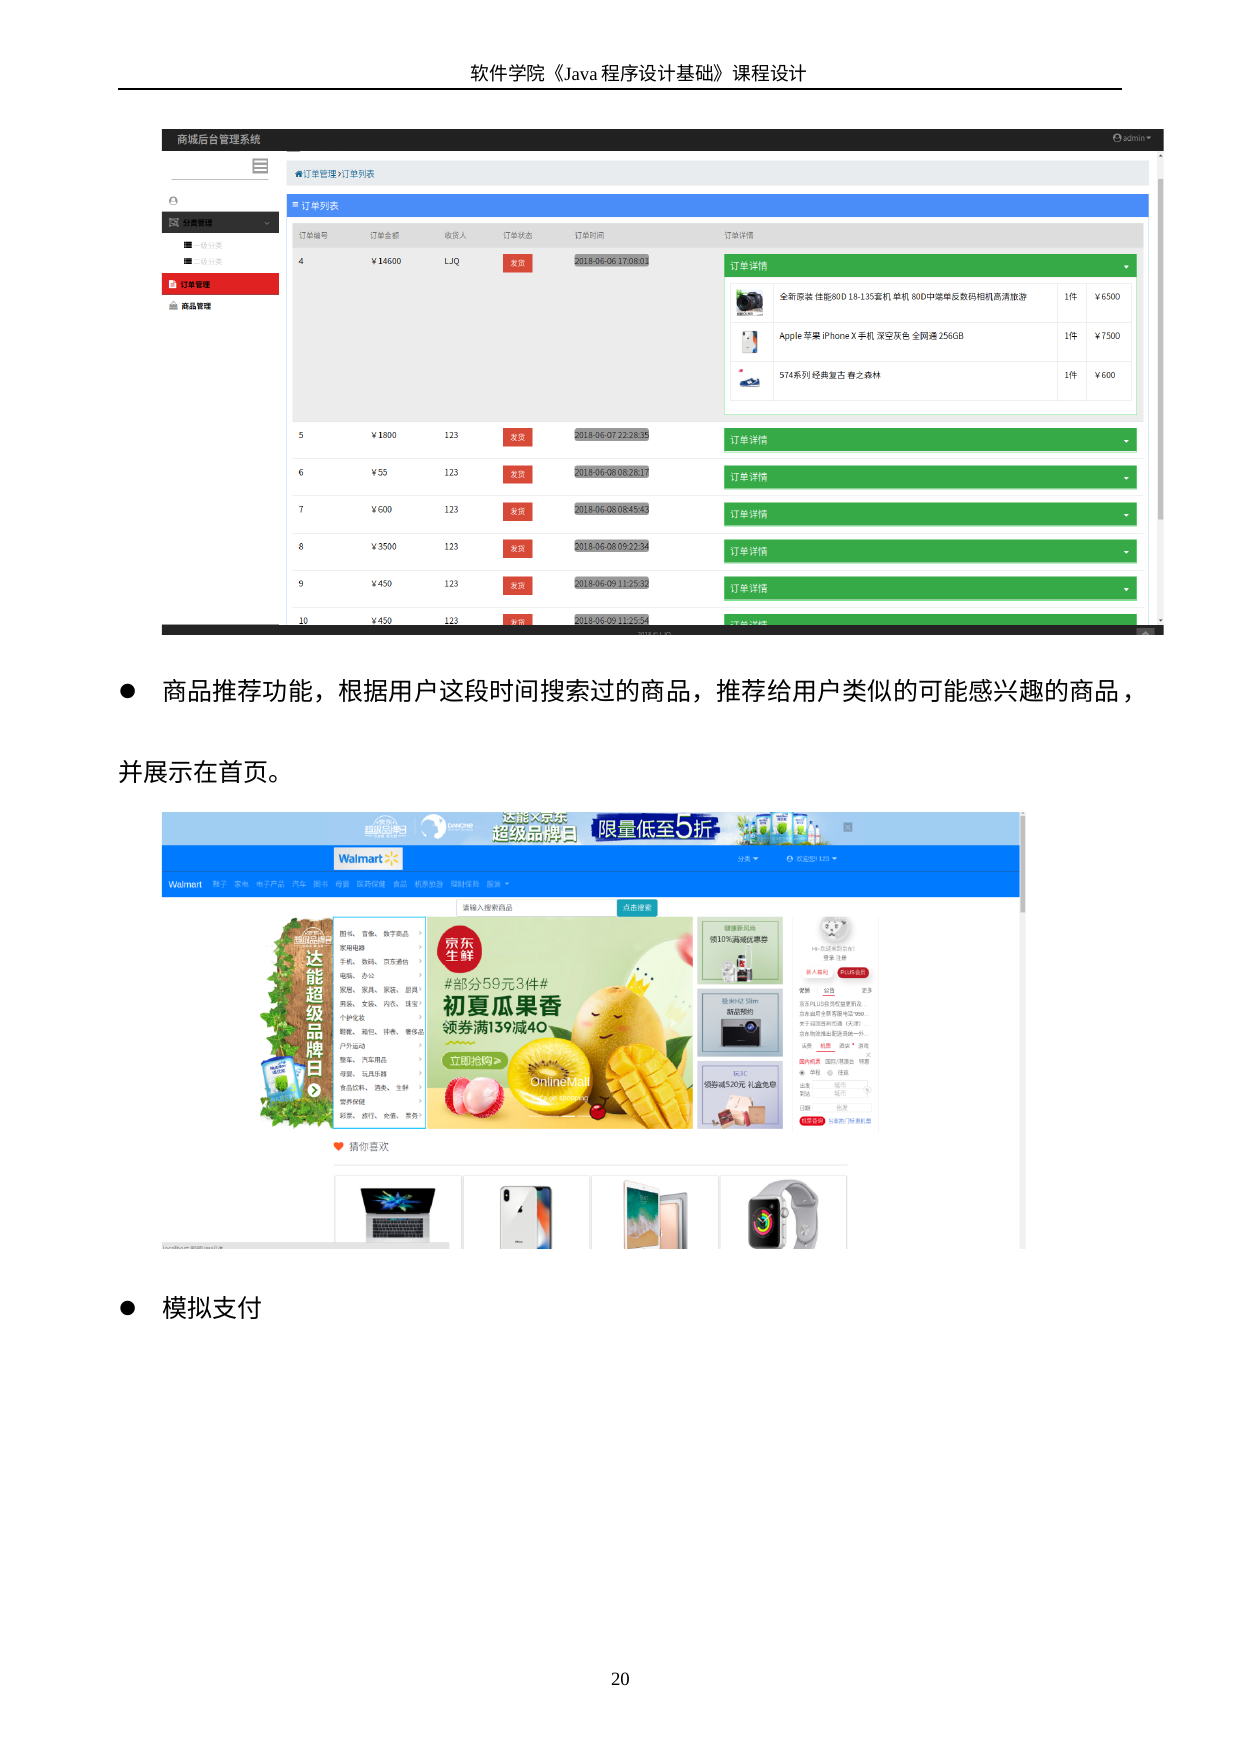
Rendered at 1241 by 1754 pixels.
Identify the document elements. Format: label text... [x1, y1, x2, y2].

picture [161, 129, 1164, 635]
list 商品推荐功能，根据用户这段时间搜索过的商品，推荐给用户类似的可能感兴趣的商品，并展示在首页。 [118, 657, 1122, 803]
picture [161, 812, 1026, 1249]
list 模拟支付 [118, 1274, 1122, 1339]
